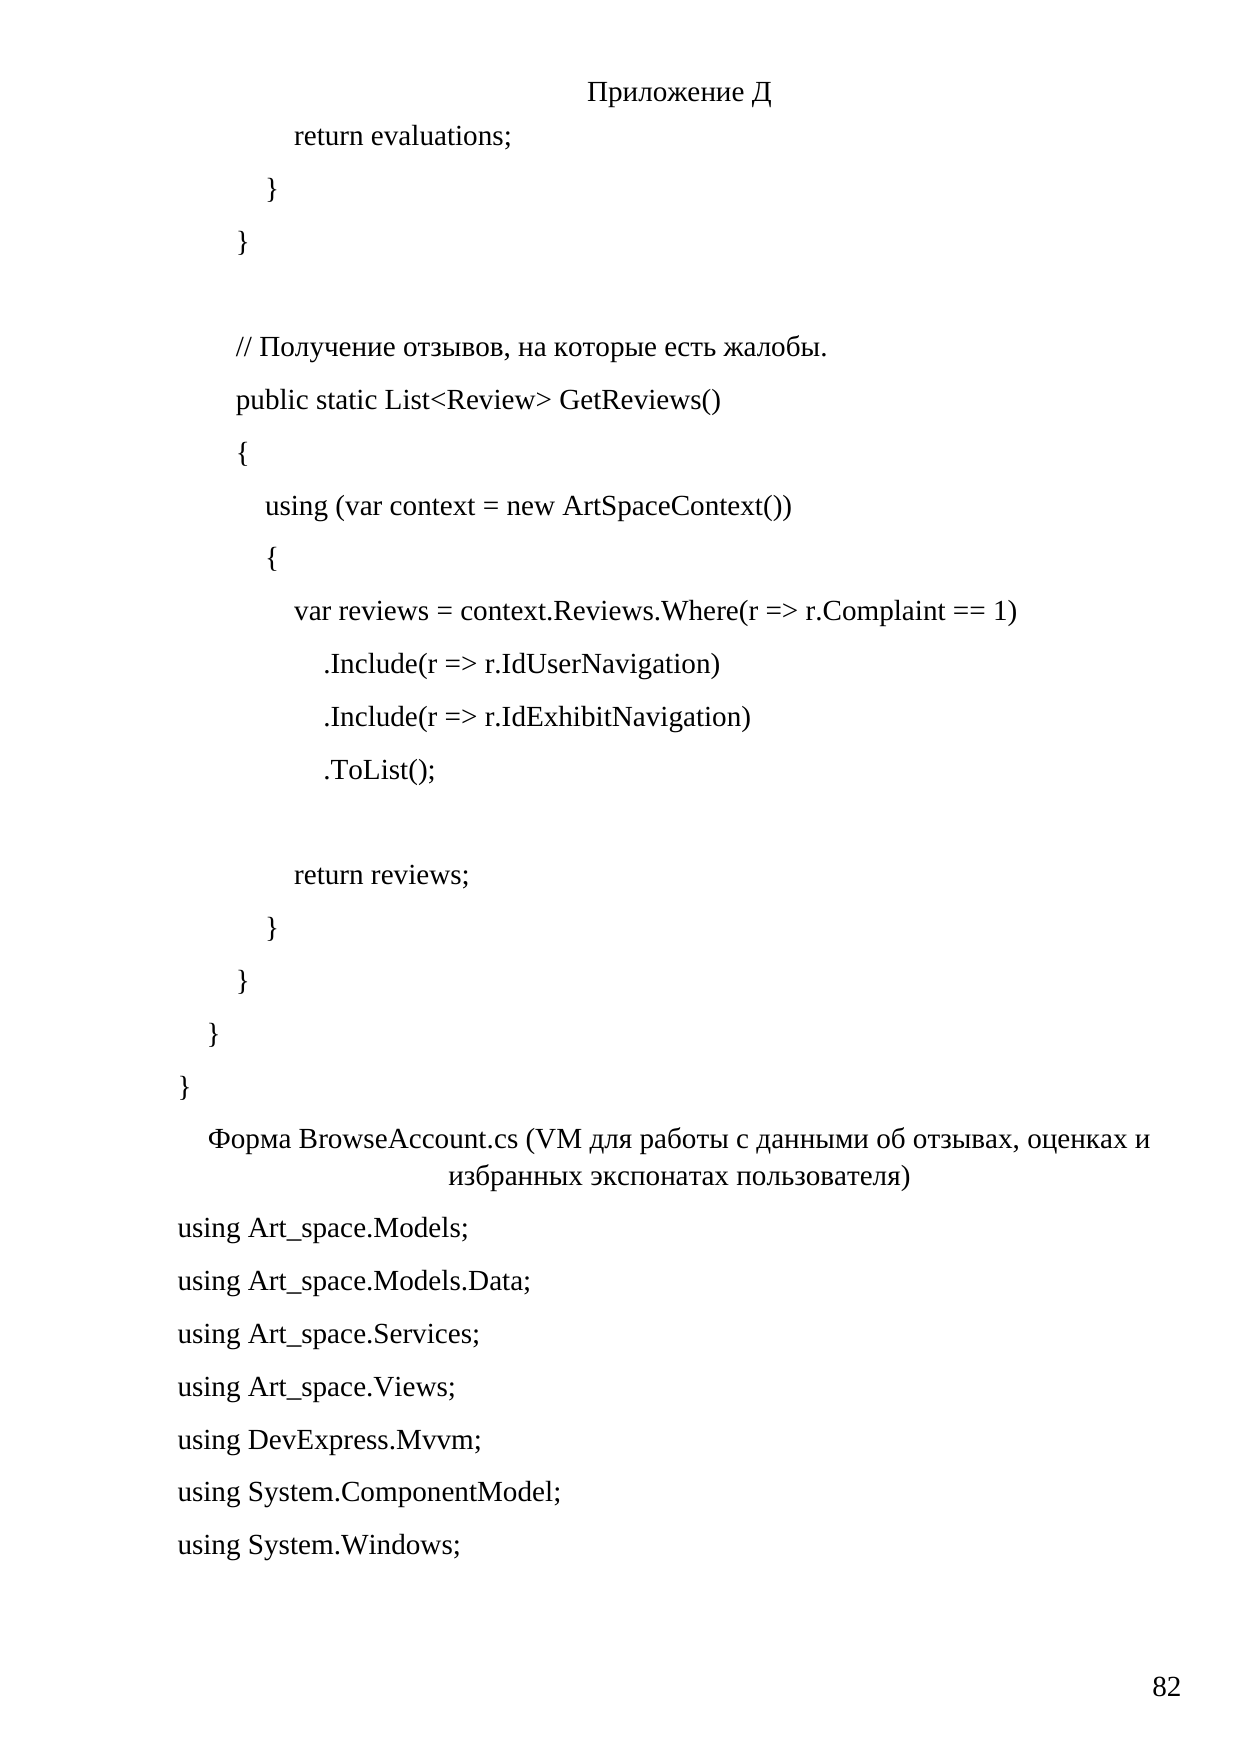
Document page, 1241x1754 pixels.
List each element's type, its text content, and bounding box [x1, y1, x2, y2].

text .Include(r => r.IdUserNavigation) [177, 646, 1181, 680]
text { [177, 541, 1181, 574]
text .Include(r => r.IdExhibitNavigation) [177, 699, 1181, 733]
text } [177, 963, 1181, 997]
text return reviews; [177, 857, 1181, 891]
text public static List<Review> GetReviews() [177, 382, 1181, 416]
text } [177, 1069, 1181, 1102]
text } [177, 171, 1181, 204]
text } [177, 1016, 1181, 1049]
text using System.ComponentModel; [177, 1474, 1181, 1508]
text using Art_space.Services; [177, 1316, 1181, 1350]
text } [177, 910, 1181, 944]
text } [177, 224, 1181, 257]
text using DevExpress.Mvvm; [177, 1422, 1181, 1455]
text // Получение отзывов, на которые есть жалобы. [177, 329, 1181, 363]
text using Art_space.Models; [177, 1211, 1181, 1244]
text return evaluations; [177, 118, 1181, 152]
text { [177, 435, 1181, 468]
text Форма BrowseAccount.cs (VM для работы с данными об отзывах, оценках и избранных экспонатах пользователя) [177, 1122, 1181, 1191]
text using (var context = new ArtSpaceContext()) [177, 488, 1181, 521]
text using Art_space.Views; [177, 1369, 1181, 1402]
text .ToList(); [177, 752, 1181, 785]
text using System.Windows; [177, 1527, 1181, 1561]
text using Art_space.Models.Data; [177, 1263, 1181, 1297]
text var reviews = context.Reviews.Where(r => r.Complaint == 1) [177, 593, 1181, 627]
